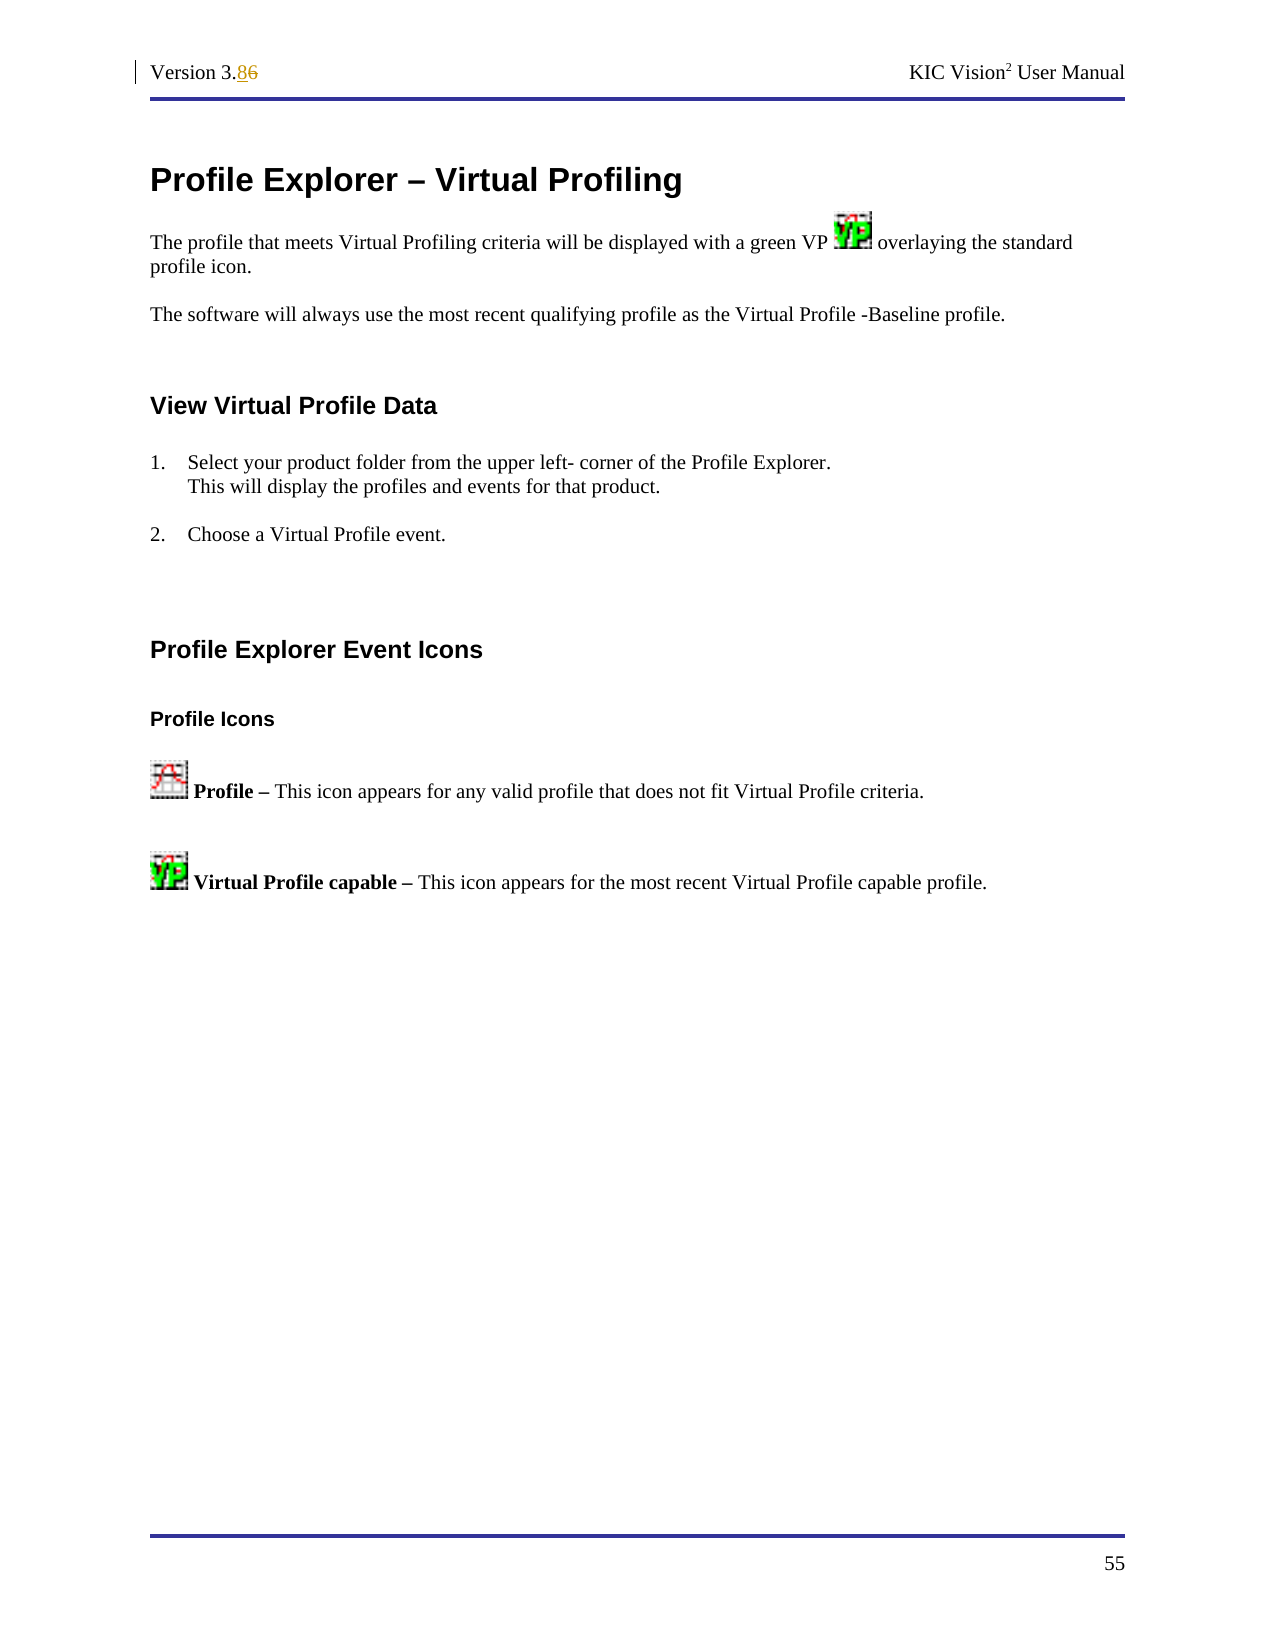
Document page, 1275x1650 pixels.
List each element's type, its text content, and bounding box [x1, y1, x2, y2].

list Virtual Profile capable – This icon appears for the most recent Virtual Profile capable profile. [150, 851, 1125, 894]
text The profile that meets Virtual Profiling criteria will be displayed with a green VP overlaying the standard profile icon. [150, 211, 1125, 278]
subtitle Profile Icons [150, 706, 1125, 730]
text This will display the profiles and events for that product. [187, 474, 1125, 498]
subtitle Profile Explorer Event Icons [150, 635, 1125, 663]
list Choose a Virtual Profile event. [150, 522, 1125, 546]
subtitle Profile Explorer – Virtual Profiling [150, 160, 1125, 198]
list Select your product folder from the upper left- corner of the Profile Explorer. [150, 450, 1125, 474]
subtitle View Virtual Profile Data [150, 391, 1125, 419]
text The software will always use the most recent qualifying profile as the Virtual Profile -Baseline profile. [150, 302, 1125, 326]
list Profile – This icon appears for any valid profile that does not fit Virtual Profile criteria. [150, 761, 1125, 803]
